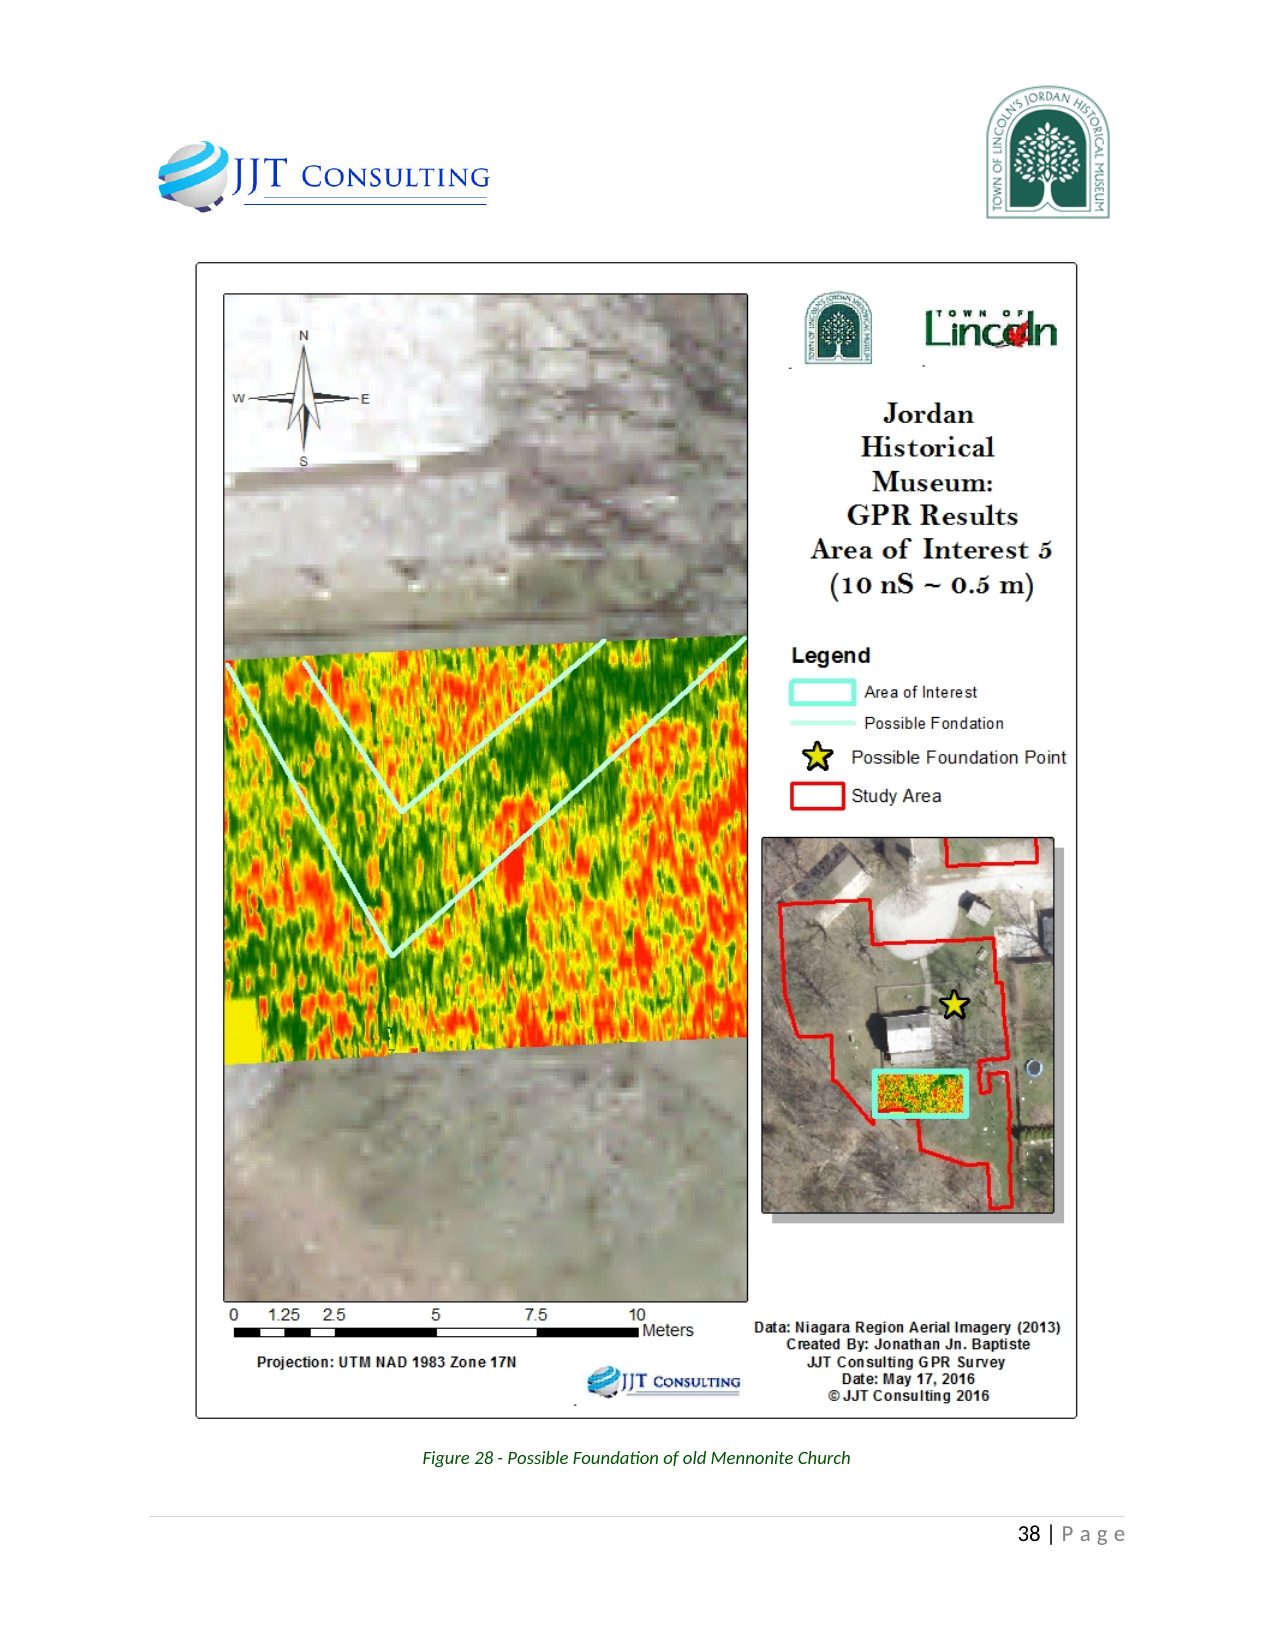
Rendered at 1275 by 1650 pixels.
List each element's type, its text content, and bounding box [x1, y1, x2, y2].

picture [150, 130, 504, 228]
text Figure 28 - Possible Foundation of old Mennonite Church [150, 1446, 1125, 1469]
picture [192, 255, 1083, 1422]
